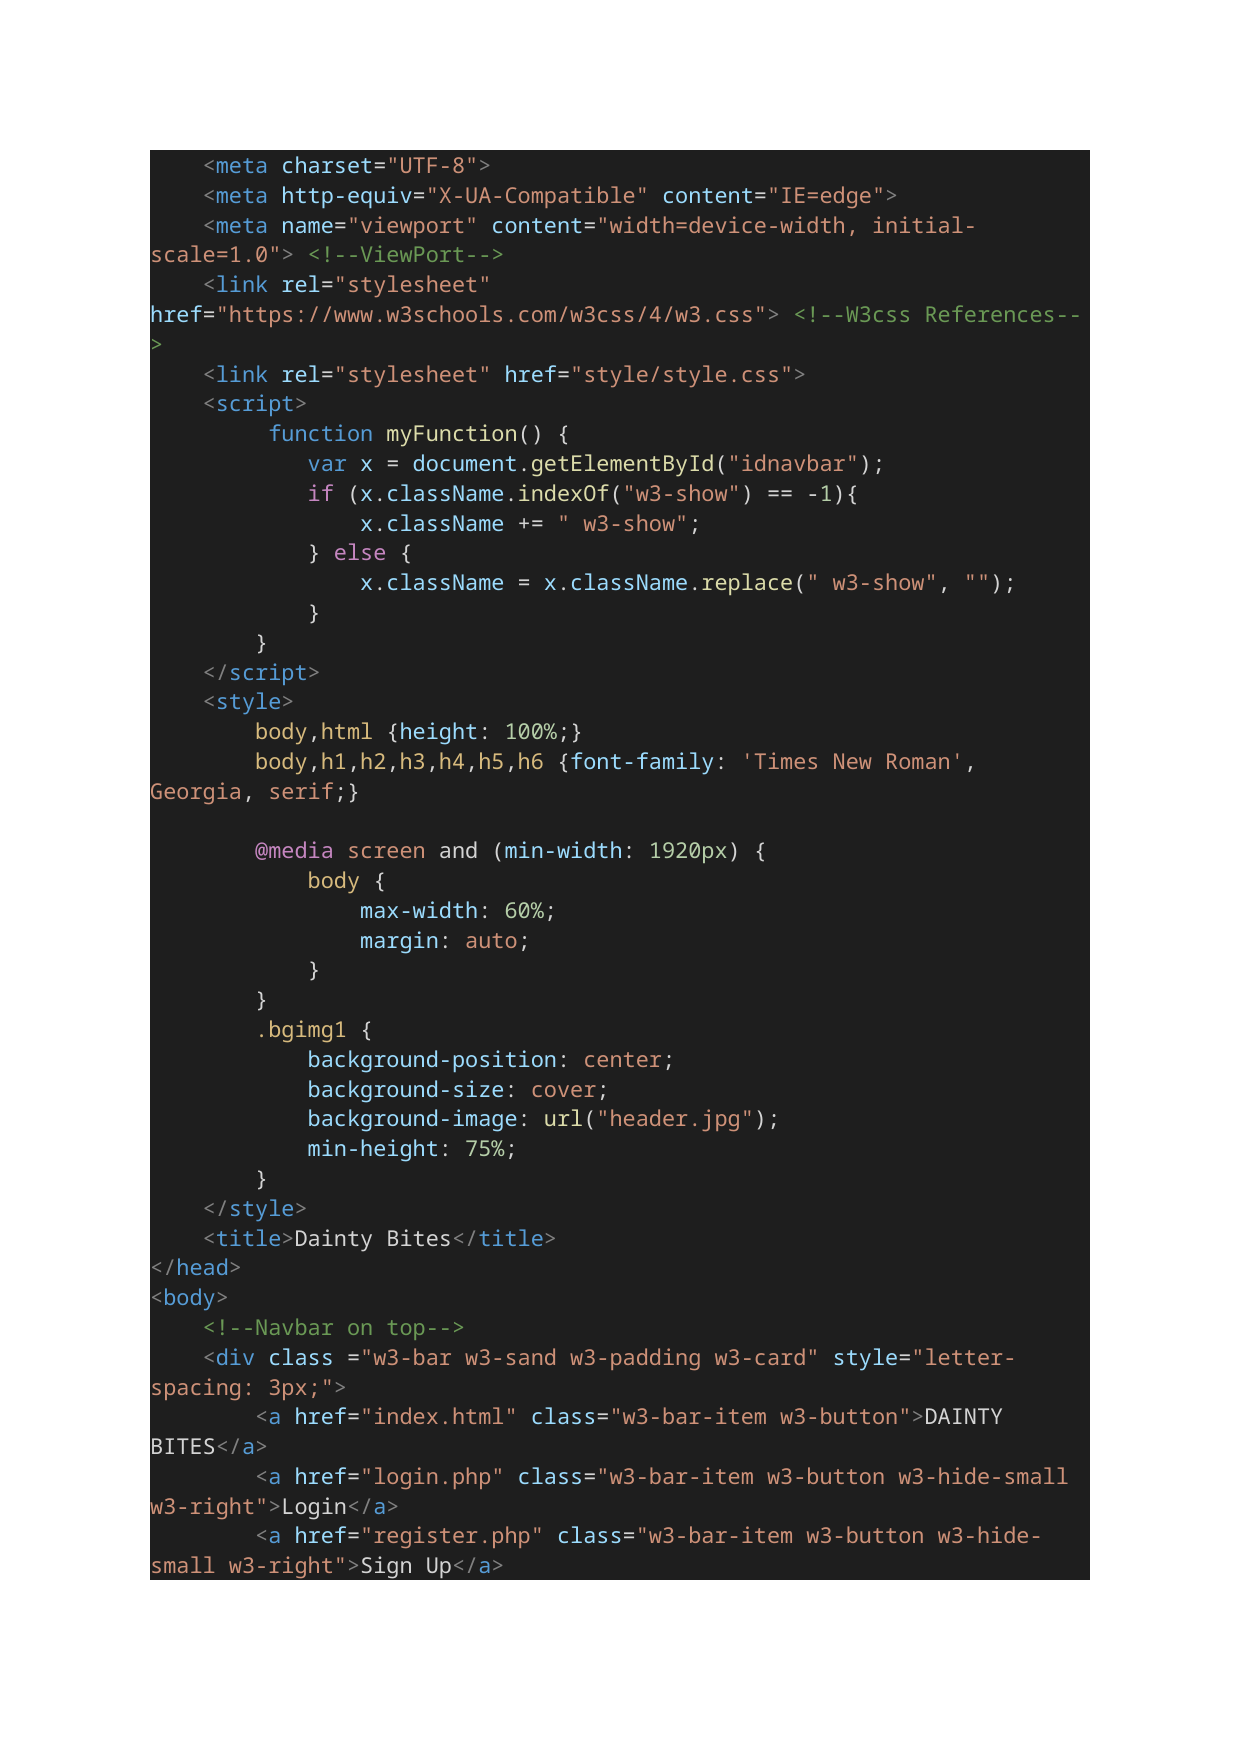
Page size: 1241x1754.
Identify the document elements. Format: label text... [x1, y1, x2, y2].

text <meta http-equiv="X-UA-Compatible" content="IE=edge"> [150, 180, 1090, 209]
text body { [150, 865, 1090, 895]
text <link rel="stylesheet" href="style/style.css"> [150, 358, 1090, 388]
text x.className += " w3-show"; [150, 507, 1090, 537]
text </head> [150, 1252, 1090, 1282]
text } [150, 984, 1090, 1014]
text <style> [150, 686, 1090, 716]
text } else { [150, 537, 1090, 567]
text .bgimg1 { [150, 1014, 1090, 1044]
text <a href="register.php" class="w3-bar-item w3-button w3-hide-small w3-right">Sign Up</a> [150, 1520, 1090, 1580]
text } [150, 1163, 1090, 1193]
text <a href="login.php" class="w3-bar-item w3-button w3-hide-small w3-right">Login</a> [150, 1461, 1090, 1520]
text <link rel="stylesheet" href="https://www.w3schools.com/w3css/4/w3.css"> <!--W3css References--> [150, 269, 1090, 358]
text margin: auto; [150, 924, 1090, 954]
text x.className = x.className.replace(" w3-show", ""); [150, 567, 1090, 597]
text <meta name="viewport" content="width=device-width, initial-scale=1.0"> <!--ViewPort--> [150, 209, 1090, 269]
text body,h1,h2,h3,h4,h5,h6 {font-family: 'Times New Roman', Georgia, serif;} [150, 746, 1090, 805]
text min-height: 75%; [150, 1133, 1090, 1163]
text background-size: cover; [150, 1073, 1090, 1103]
text <!--Navbar on top--> [150, 1312, 1090, 1342]
text </style> [150, 1193, 1090, 1222]
text <body> [150, 1282, 1090, 1312]
text function myFunction() { [150, 418, 1090, 448]
text } [150, 597, 1090, 627]
text <meta charset="UTF-8"> [150, 150, 1090, 180]
text if (x.className.indexOf("w3-show") == -1){ [150, 478, 1090, 507]
text } [150, 954, 1090, 984]
text <title>Dainty Bites</title> [150, 1222, 1090, 1252]
text background-image: url("header.jpg"); [150, 1103, 1090, 1133]
text max-width: 60%; [150, 895, 1090, 924]
text <script> [150, 388, 1090, 418]
text <a href="index.html" class="w3-bar-item w3-button">DAINTY BITES</a> [150, 1401, 1090, 1461]
text var x = document.getElementById("idnavbar"); [150, 448, 1090, 478]
text body,html {height: 100%;} [150, 716, 1090, 746]
text @media screen and (min-width: 1920px) { [150, 835, 1090, 865]
text } [150, 627, 1090, 656]
text <div class ="w3-bar w3-sand w3-padding w3-card" style="letter-spacing: 3px;"> [150, 1342, 1090, 1401]
text </script> [150, 656, 1090, 686]
text background-position: center; [150, 1044, 1090, 1073]
